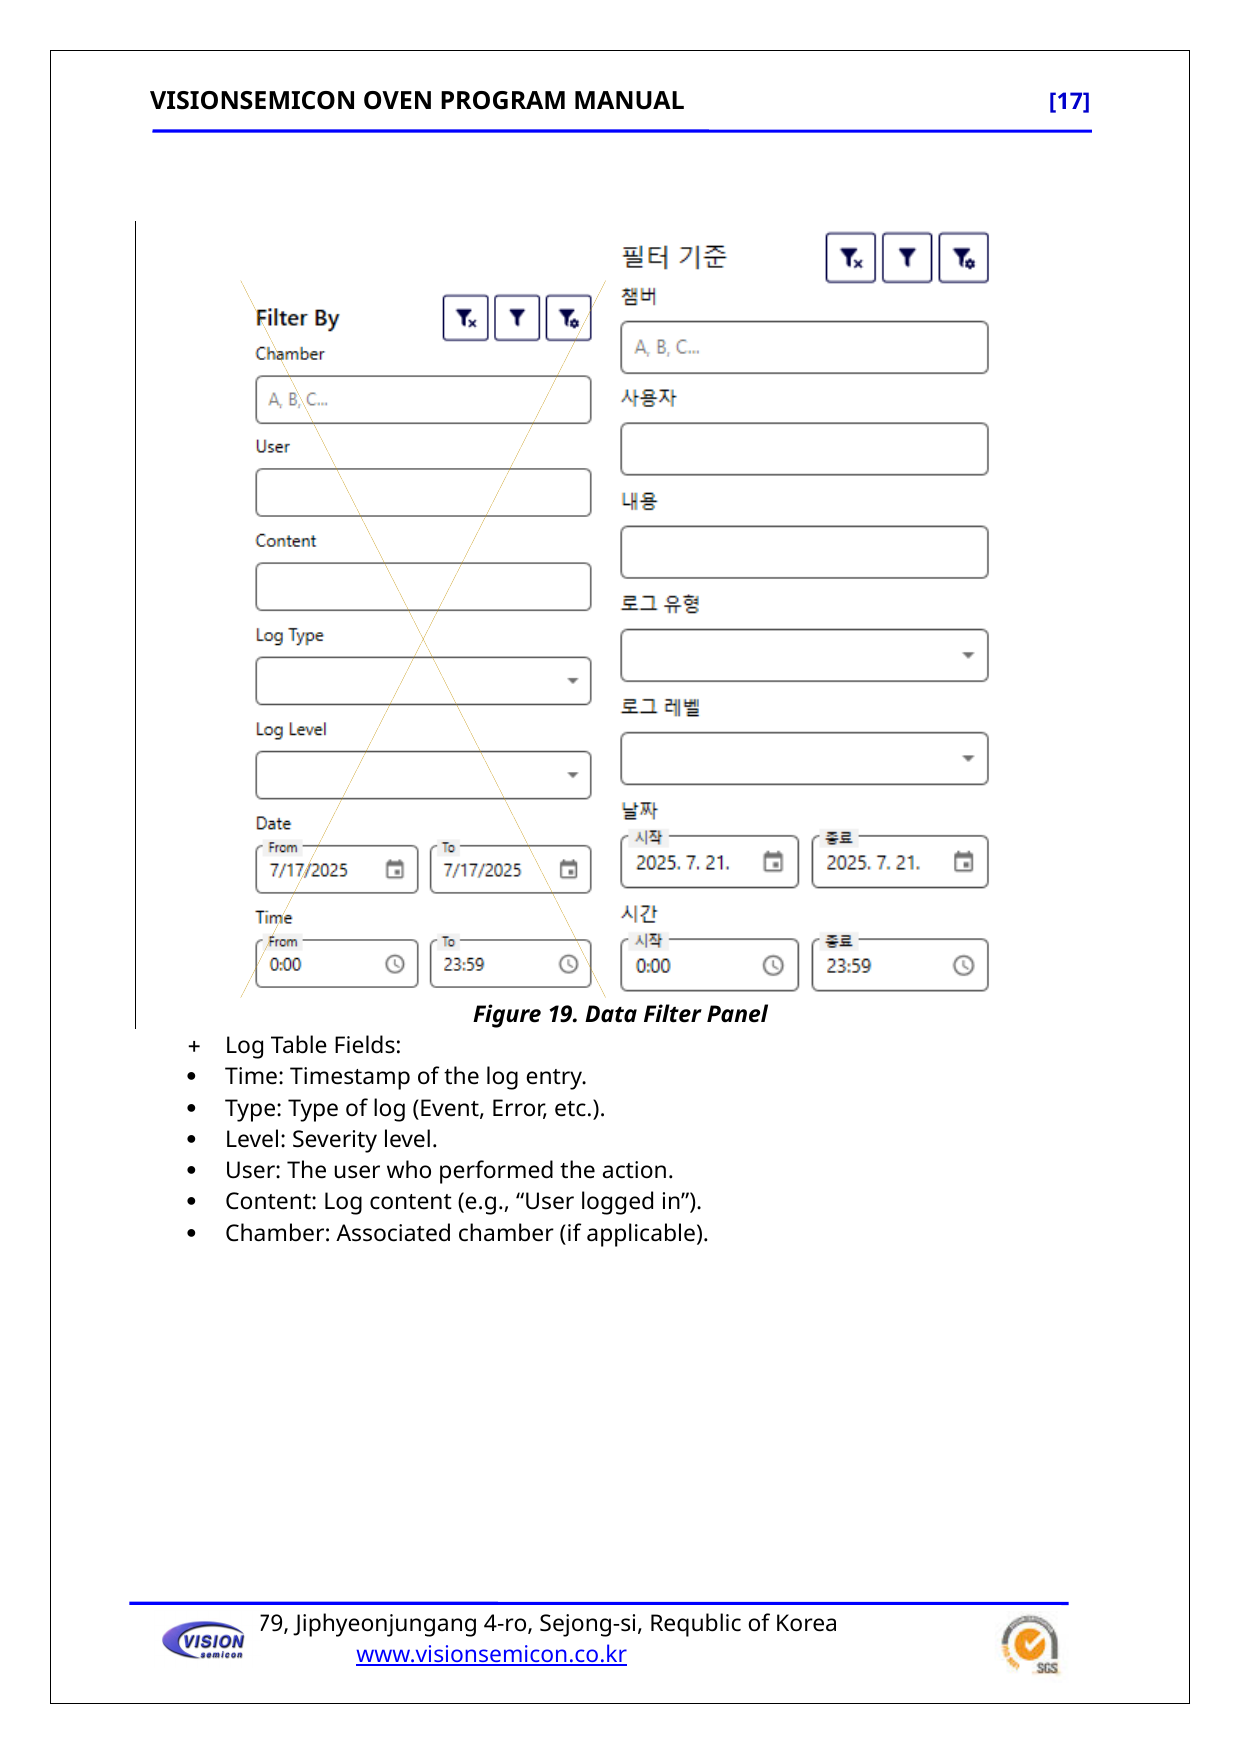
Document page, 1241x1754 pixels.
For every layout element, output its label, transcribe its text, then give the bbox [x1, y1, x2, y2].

list Chamber: Associated chamber (if applicable). [187, 1217, 1090, 1248]
picture [242, 221, 1000, 998]
list Level: Severity level. [187, 1123, 1090, 1154]
list Content: Log content (e.g., “User logged in”). [187, 1185, 1090, 1217]
picture [994, 1611, 1069, 1683]
list Time: Timestamp of the log entry. [187, 1060, 1090, 1092]
picture [154, 1610, 261, 1668]
picture [240, 282, 422, 996]
list Log Table Fields: [187, 1029, 1090, 1060]
list Type: Type of log (Event, Error, etc.). [187, 1092, 1090, 1123]
list User: The user who performed the action. [187, 1154, 1090, 1185]
text Figure 19. Data Filter Panel [150, 998, 1090, 1029]
